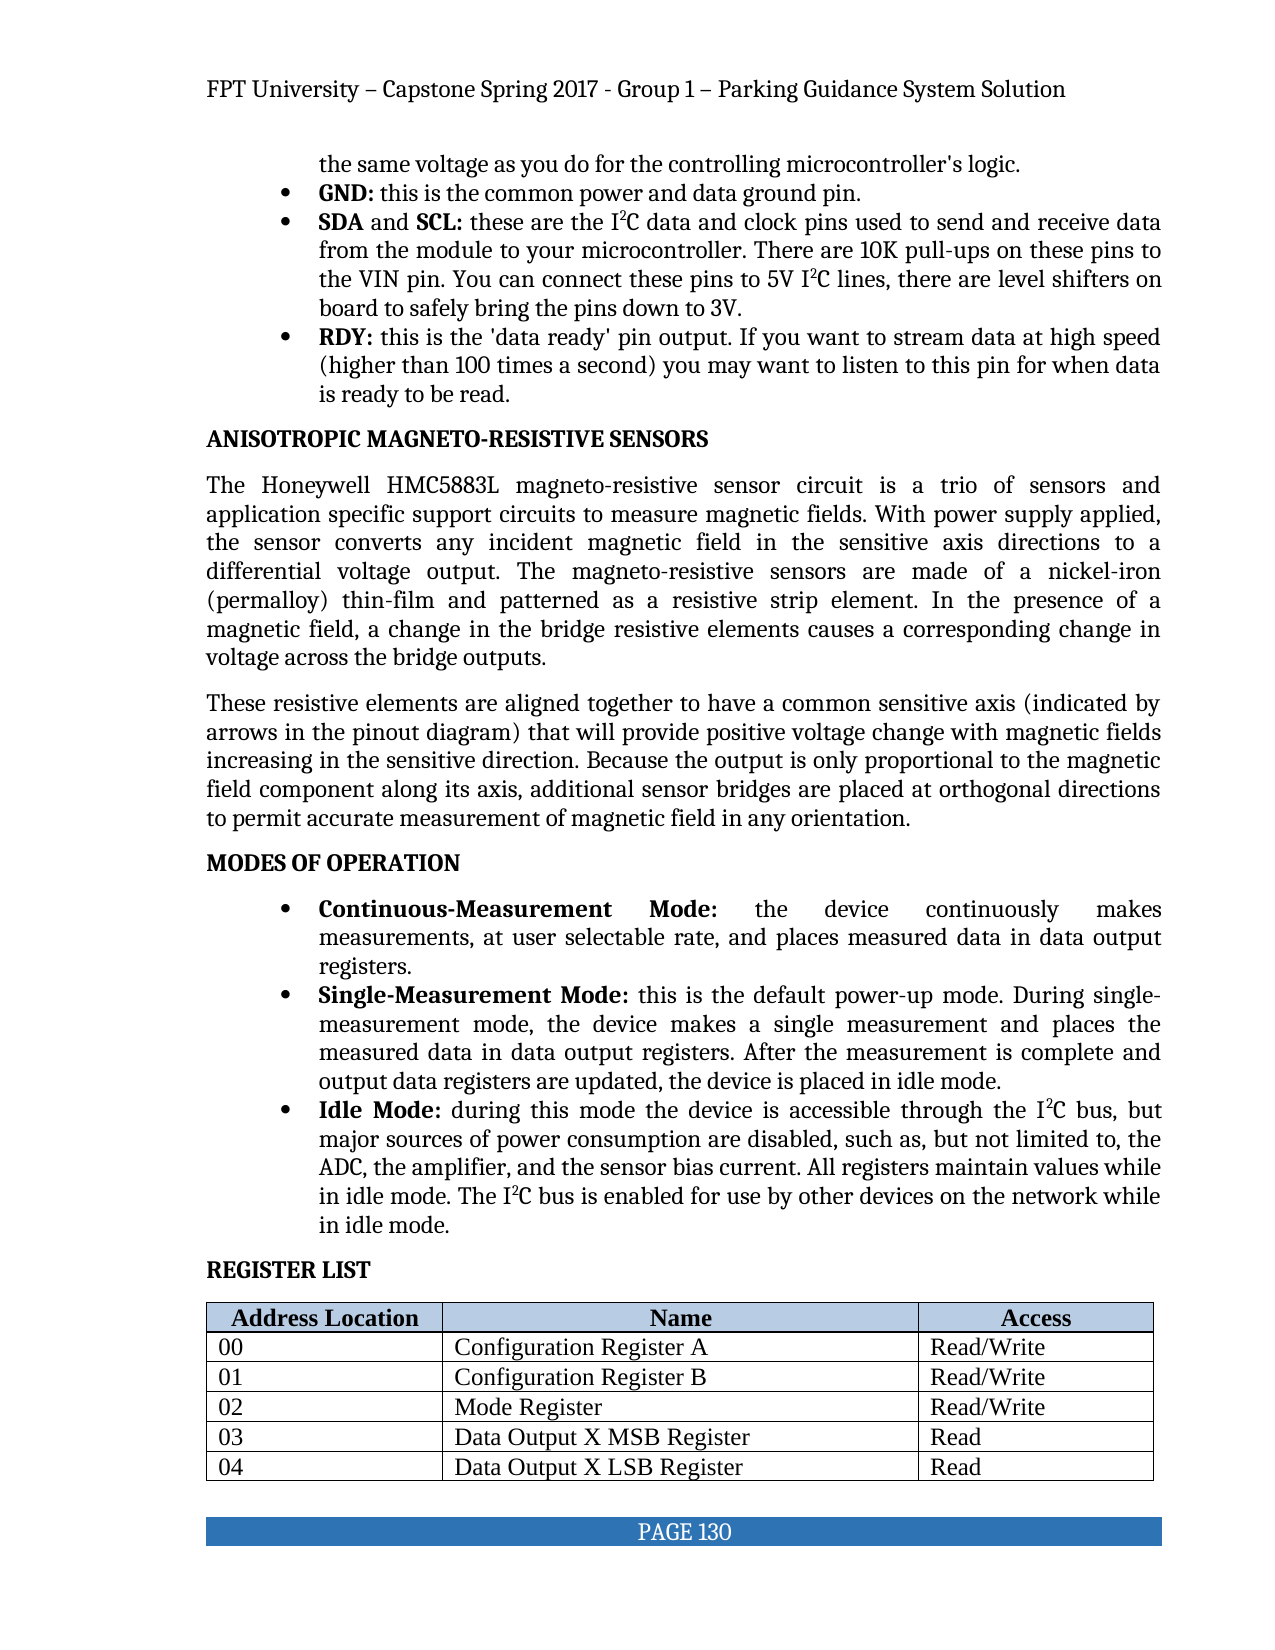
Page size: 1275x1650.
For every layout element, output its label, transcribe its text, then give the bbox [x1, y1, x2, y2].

text SDA and SCL: these are the I2C data and clock pins used to send and receive data from the module to your microcontroller. There are 10K pull-ups on these pins to the VIN pin. You can connect these pins to 5V I2C lines, there are level shifters on board to safely bring the pins down to 3V. [281, 207, 1162, 322]
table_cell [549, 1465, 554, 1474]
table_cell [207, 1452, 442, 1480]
text MODES OF OPERATION [206, 849, 1162, 878]
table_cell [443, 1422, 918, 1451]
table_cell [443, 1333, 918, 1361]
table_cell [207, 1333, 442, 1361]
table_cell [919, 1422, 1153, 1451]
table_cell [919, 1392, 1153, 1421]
text Idle Mode: during this mode the device is accessible through the I2C bus, but major sources of power consumption are disabled, such as, but not limited to, the ADC, the amplifier, and the sensor bias current. All registers maintain values while in idle mode. The I2C bus is enabled for use by other devices on the network while in idle mode. [281, 1096, 1162, 1239]
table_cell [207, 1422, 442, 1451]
text Continuous-Measurement Mode: the device continuously makes measurements, at user selectable rate, and places measured data in data output registers. [281, 894, 1162, 981]
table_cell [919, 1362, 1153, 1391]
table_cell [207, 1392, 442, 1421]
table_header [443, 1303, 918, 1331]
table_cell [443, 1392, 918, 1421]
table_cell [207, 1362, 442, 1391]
text REGISTER LIST [206, 1256, 1162, 1285]
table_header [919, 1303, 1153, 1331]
text These resistive elements are aligned together to have a common sensitive axis (indicated by arrows in the pinout diagram) that will provide positive voltage change with magnetic fields increasing in the sensitive direction. Because the output is only proportional to the magnetic field component along its axis, additional sensor bridges are placed at orthogonal directions to permit accurate measurement of magnetic field in any orientation. [206, 689, 1162, 832]
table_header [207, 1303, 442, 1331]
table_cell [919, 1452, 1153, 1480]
text GND: this is the common power and data ground pin. [281, 179, 1162, 207]
text RDY: this is the 'data ready' pin output. If you want to stream data at high speed (higher than 100 times a second) you may want to listen to this pin for when data is ready to be read. [281, 322, 1162, 409]
text ANISOTROPIC MAGNETO-RESISTIVE SENSORS [206, 425, 1162, 454]
text The Honeywell HMC5883L magneto-resistive sensor circuit is a trio of sensors and application specific support circuits to measure magnetic fields. With power supply applied, the sensor converts any incident magnetic field in the sensitive axis directions to a differential voltage output. The magneto-resistive sensors are made of a nickel-iron (permalloy) thin-film and patterned as a resistive strip element. In the presence of a magnetic field, a change in the bridge resistive elements causes a corresponding change in voltage across the bridge outputs. [206, 471, 1162, 672]
text Single-Measurement Mode: this is the default power-up mode. During single-measurement mode, the device makes a single measurement and places the measured data in data output registers. After the measurement is complete and output data registers are updated, the device is placed in idle mode. [281, 981, 1162, 1096]
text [281, 150, 1162, 179]
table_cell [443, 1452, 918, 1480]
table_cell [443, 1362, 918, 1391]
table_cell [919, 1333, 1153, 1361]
